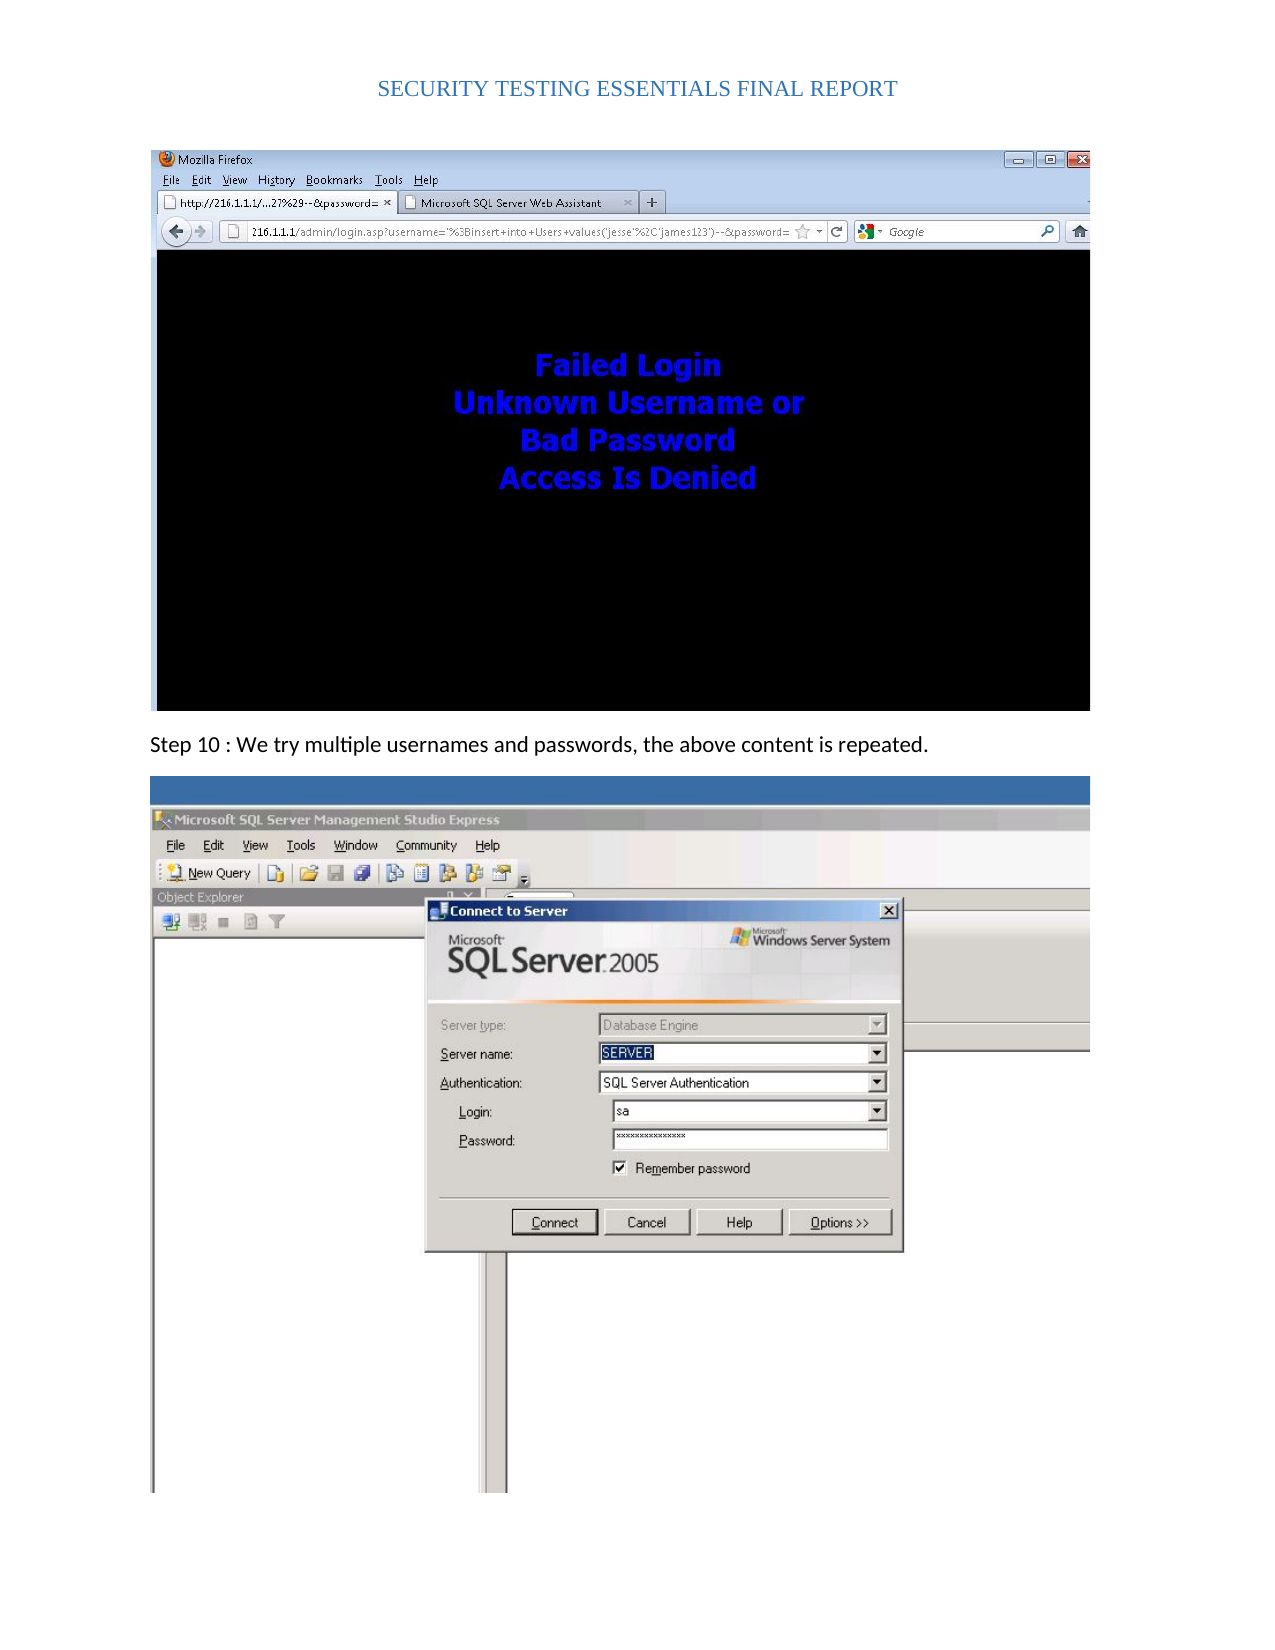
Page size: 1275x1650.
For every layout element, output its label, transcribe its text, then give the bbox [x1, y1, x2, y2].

text Step 10 : We try multiple usernames and passwords, the above content is repeated. [150, 730, 1125, 758]
picture [150, 150, 1091, 711]
picture [150, 776, 1091, 1493]
